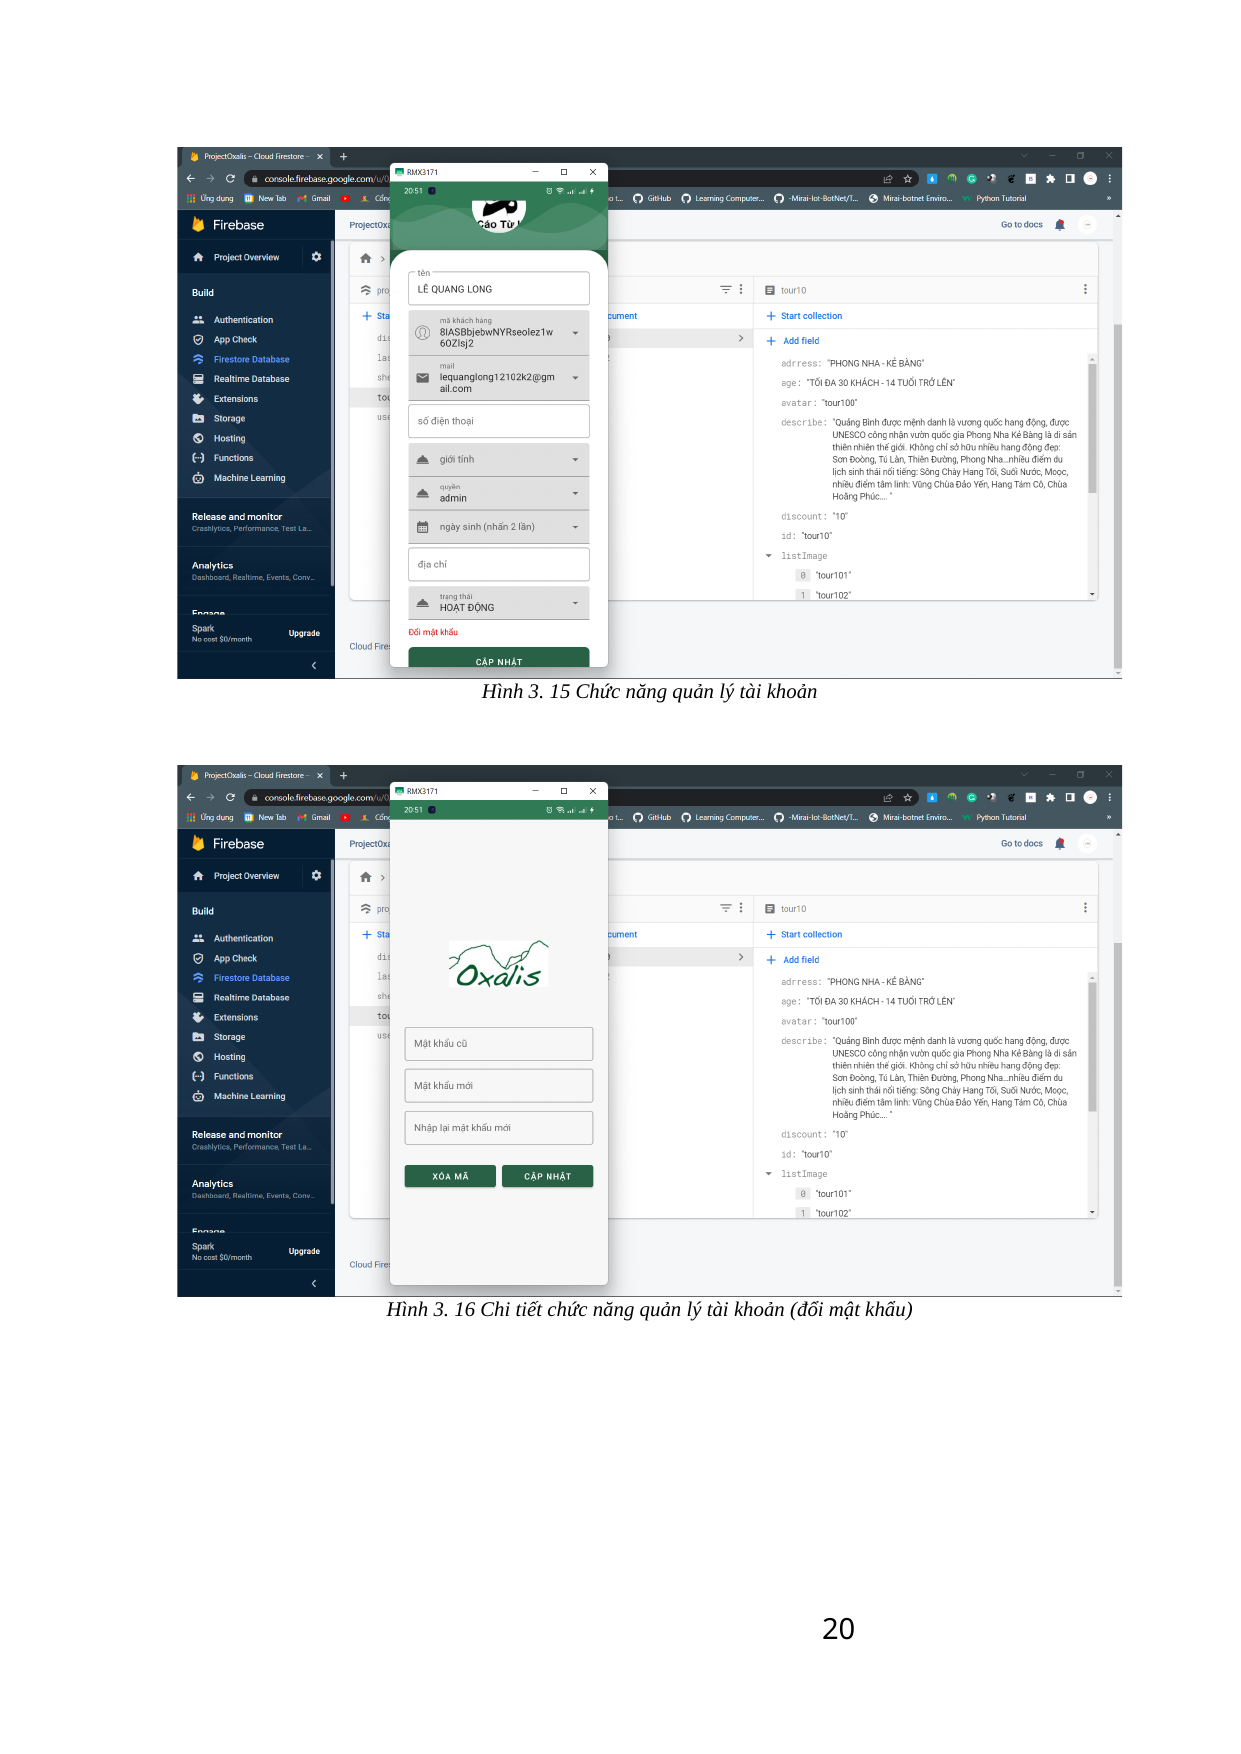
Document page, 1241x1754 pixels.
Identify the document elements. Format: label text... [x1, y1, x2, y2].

picture [177, 765, 1123, 1297]
text Hình 3. 15 Chức năng quản lý tài khoản [177, 679, 1122, 703]
picture [177, 147, 1123, 679]
text Hình 3. 16 Chi tiết chức năng quản lý tài khoản (đổi mật khẩu) [177, 1297, 1122, 1321]
